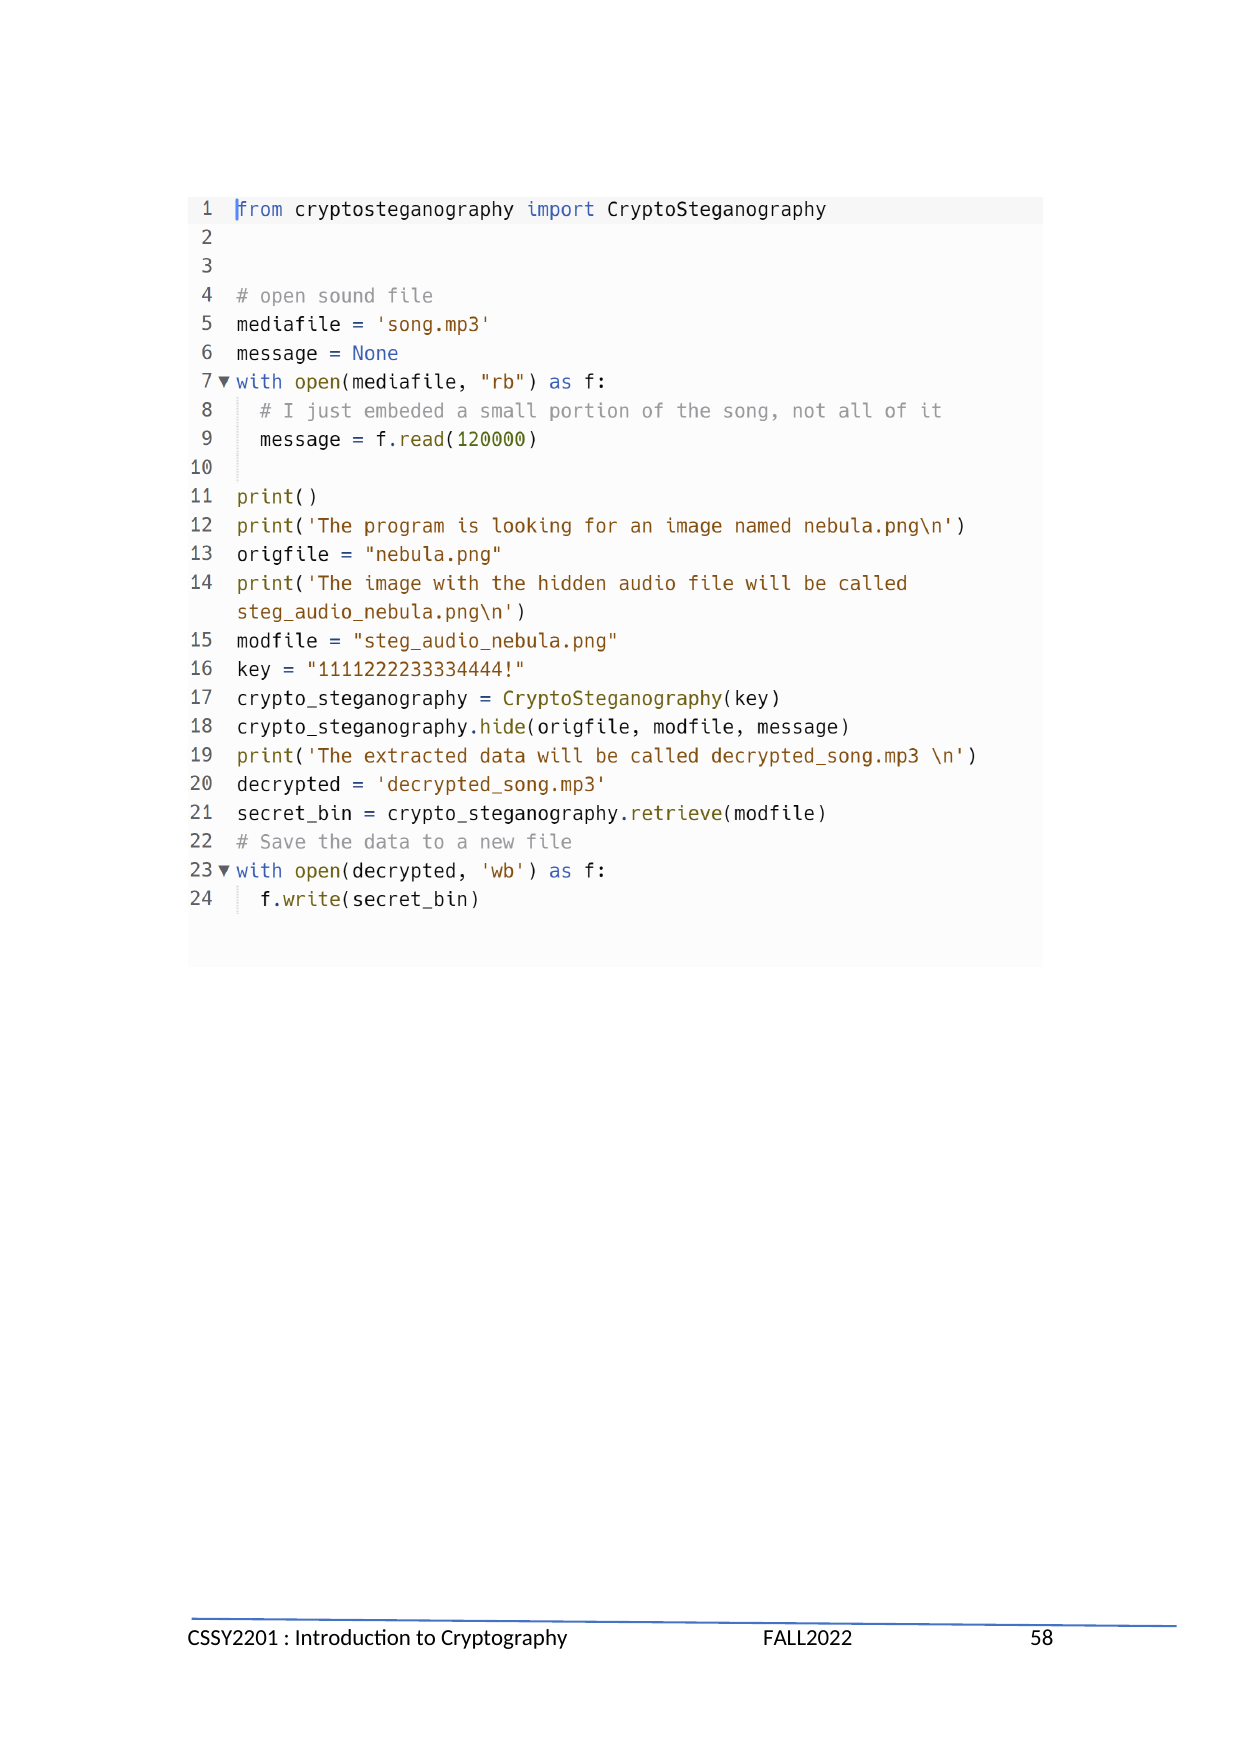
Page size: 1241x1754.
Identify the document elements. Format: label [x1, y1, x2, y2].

picture [187, 197, 1043, 967]
